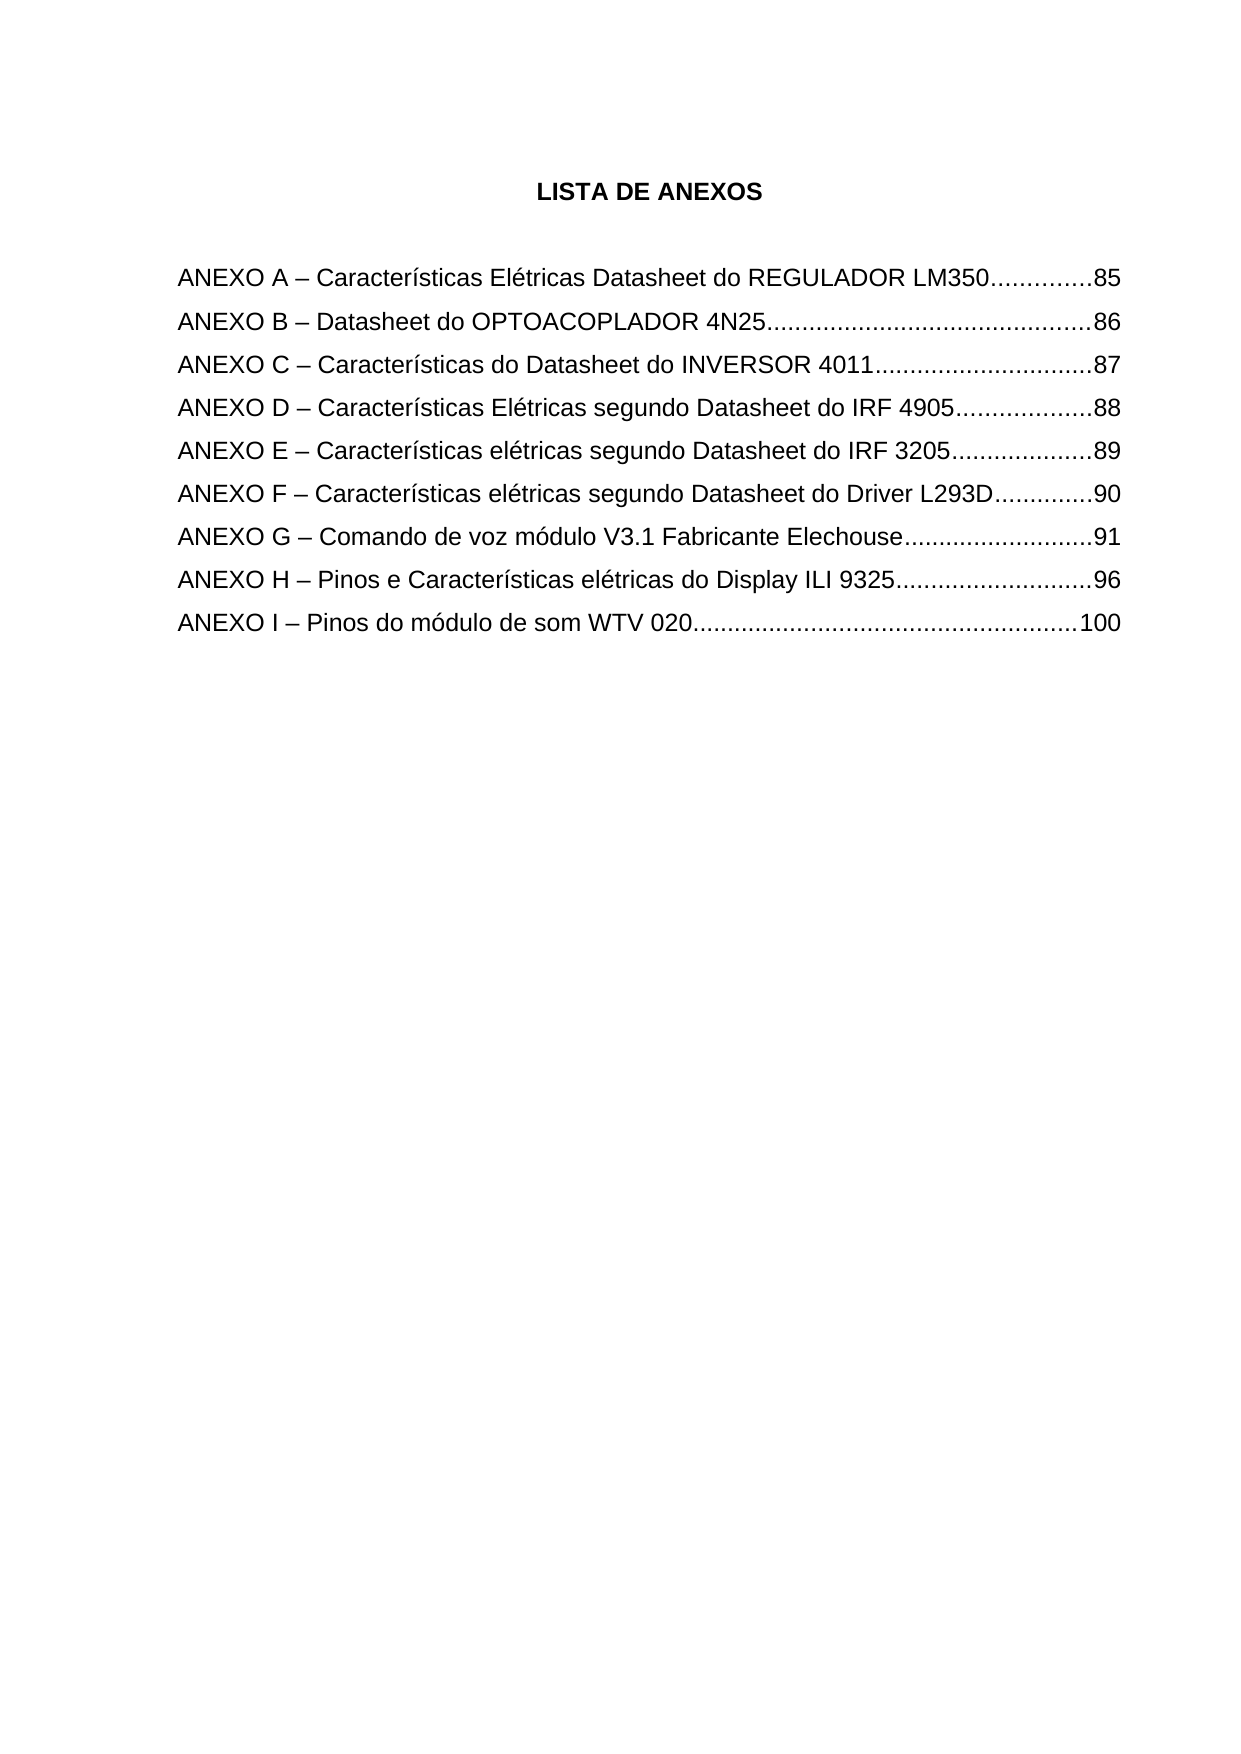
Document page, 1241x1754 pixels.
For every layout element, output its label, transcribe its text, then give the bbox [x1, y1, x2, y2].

text ANEXO E – Características elétricas segundo Datasheet do IRF 3205 89 [177, 436, 1122, 465]
text ANEXO F – Características elétricas segundo Datasheet do Driver L293D 90 [177, 479, 1122, 508]
text ANEXO G – Comando de voz módulo V3.1 Fabricante Elechouse 91 [177, 522, 1122, 551]
text ANEXO A – Características Elétricas Datasheet do REGULADOR LM350 85 [177, 263, 1122, 292]
text ANEXO I – Pinos do módulo de som WTV 020 100 [177, 608, 1122, 637]
text ANEXO B – Datasheet do OPTOACOPLADOR 4N25 86 [177, 307, 1122, 335]
text ANEXO C – Características do Datasheet do INVERSOR 4011 87 [177, 350, 1122, 378]
text LISTA DE ANEXOS [177, 177, 1122, 206]
text ANEXO D – Características Elétricas segundo Datasheet do IRF 4905 88 [177, 393, 1122, 422]
text ANEXO H – Pinos e Características elétricas do Display ILI 9325 96 [177, 565, 1122, 594]
